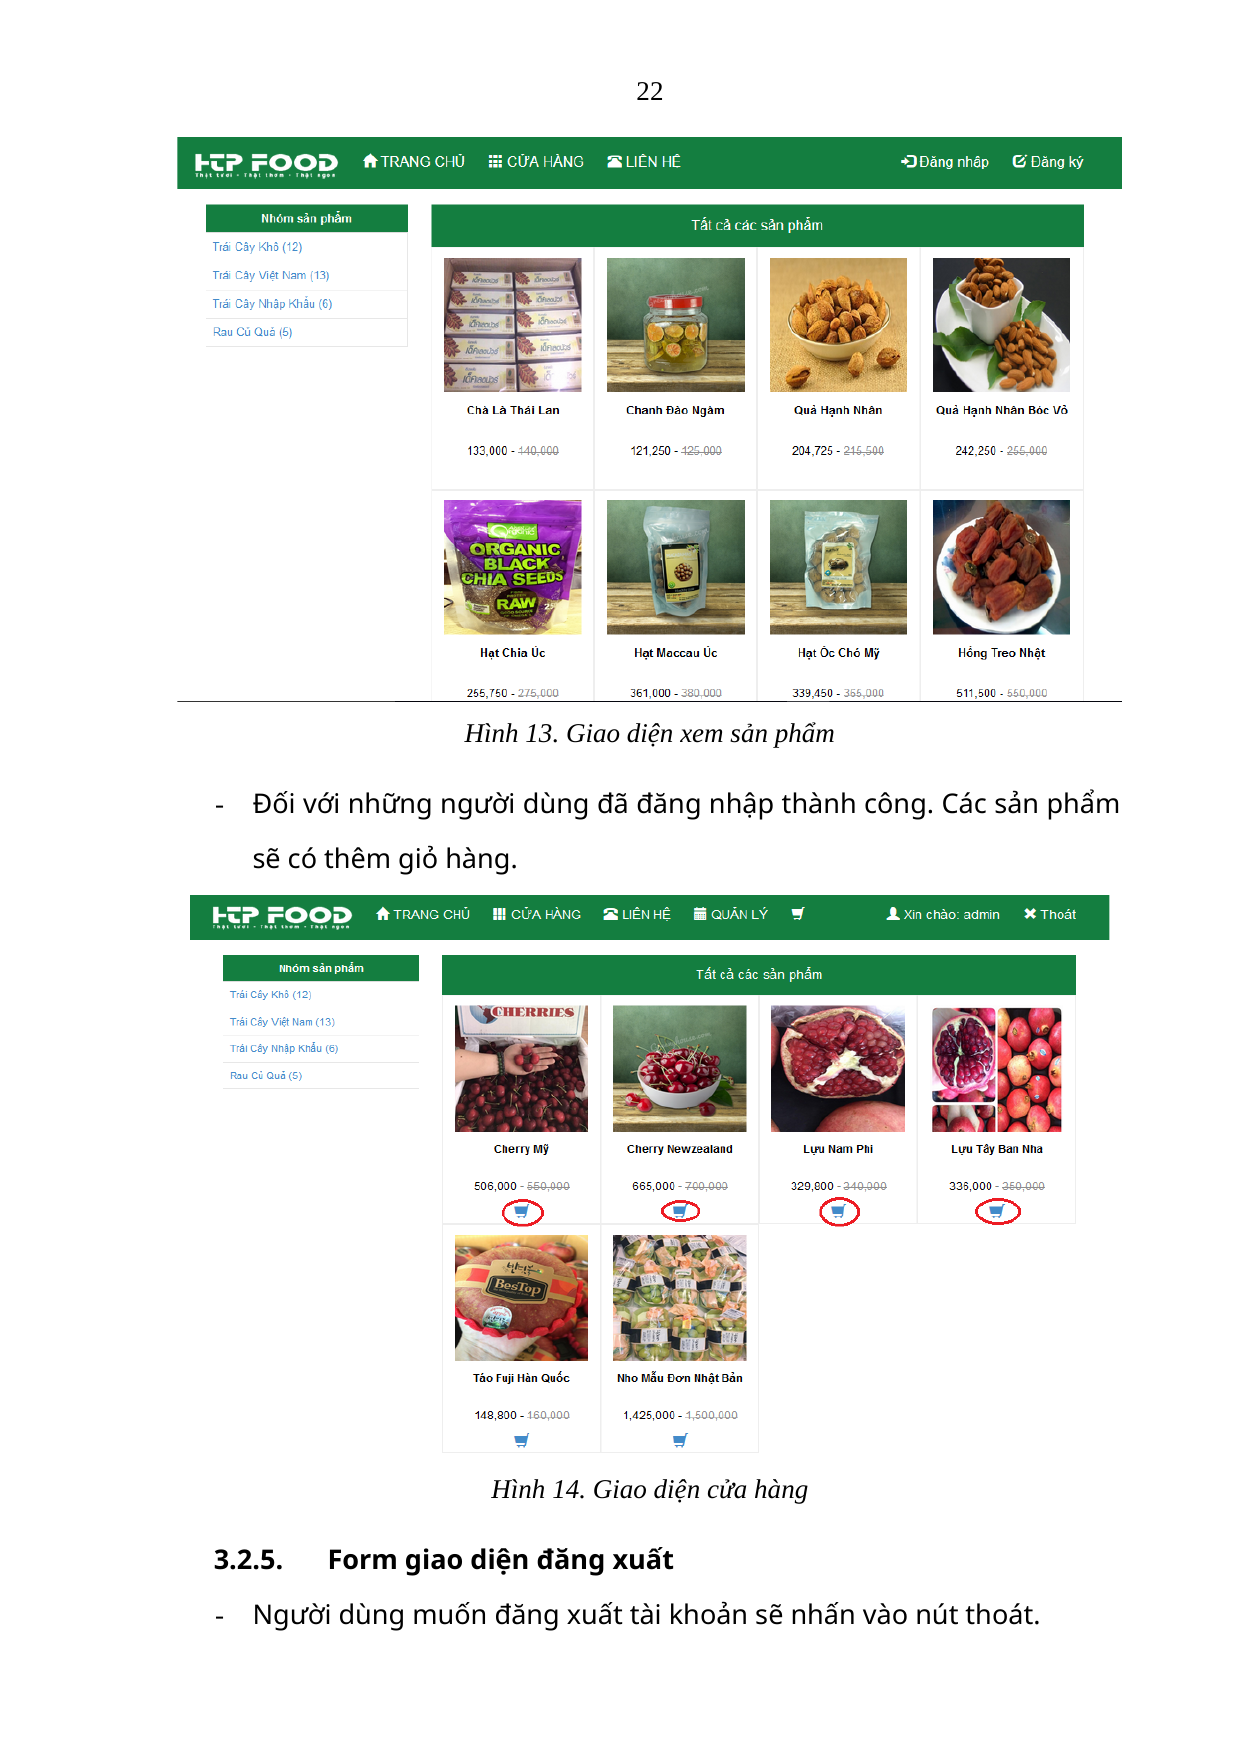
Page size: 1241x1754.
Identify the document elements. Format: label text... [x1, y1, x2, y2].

list Đối với những người dùng đã đăng nhập thành công. Các sản phẩm sẽ có thêm giỏ hàng. [215, 784, 1122, 877]
subtitle Form giao diện đăng xuất [213, 1540, 1122, 1577]
picture [190, 895, 1110, 1458]
picture [177, 137, 1122, 702]
list Người dùng muốn đăng xuất tài khoản sẽ nhấn vào nút thoát. [215, 1596, 1122, 1632]
